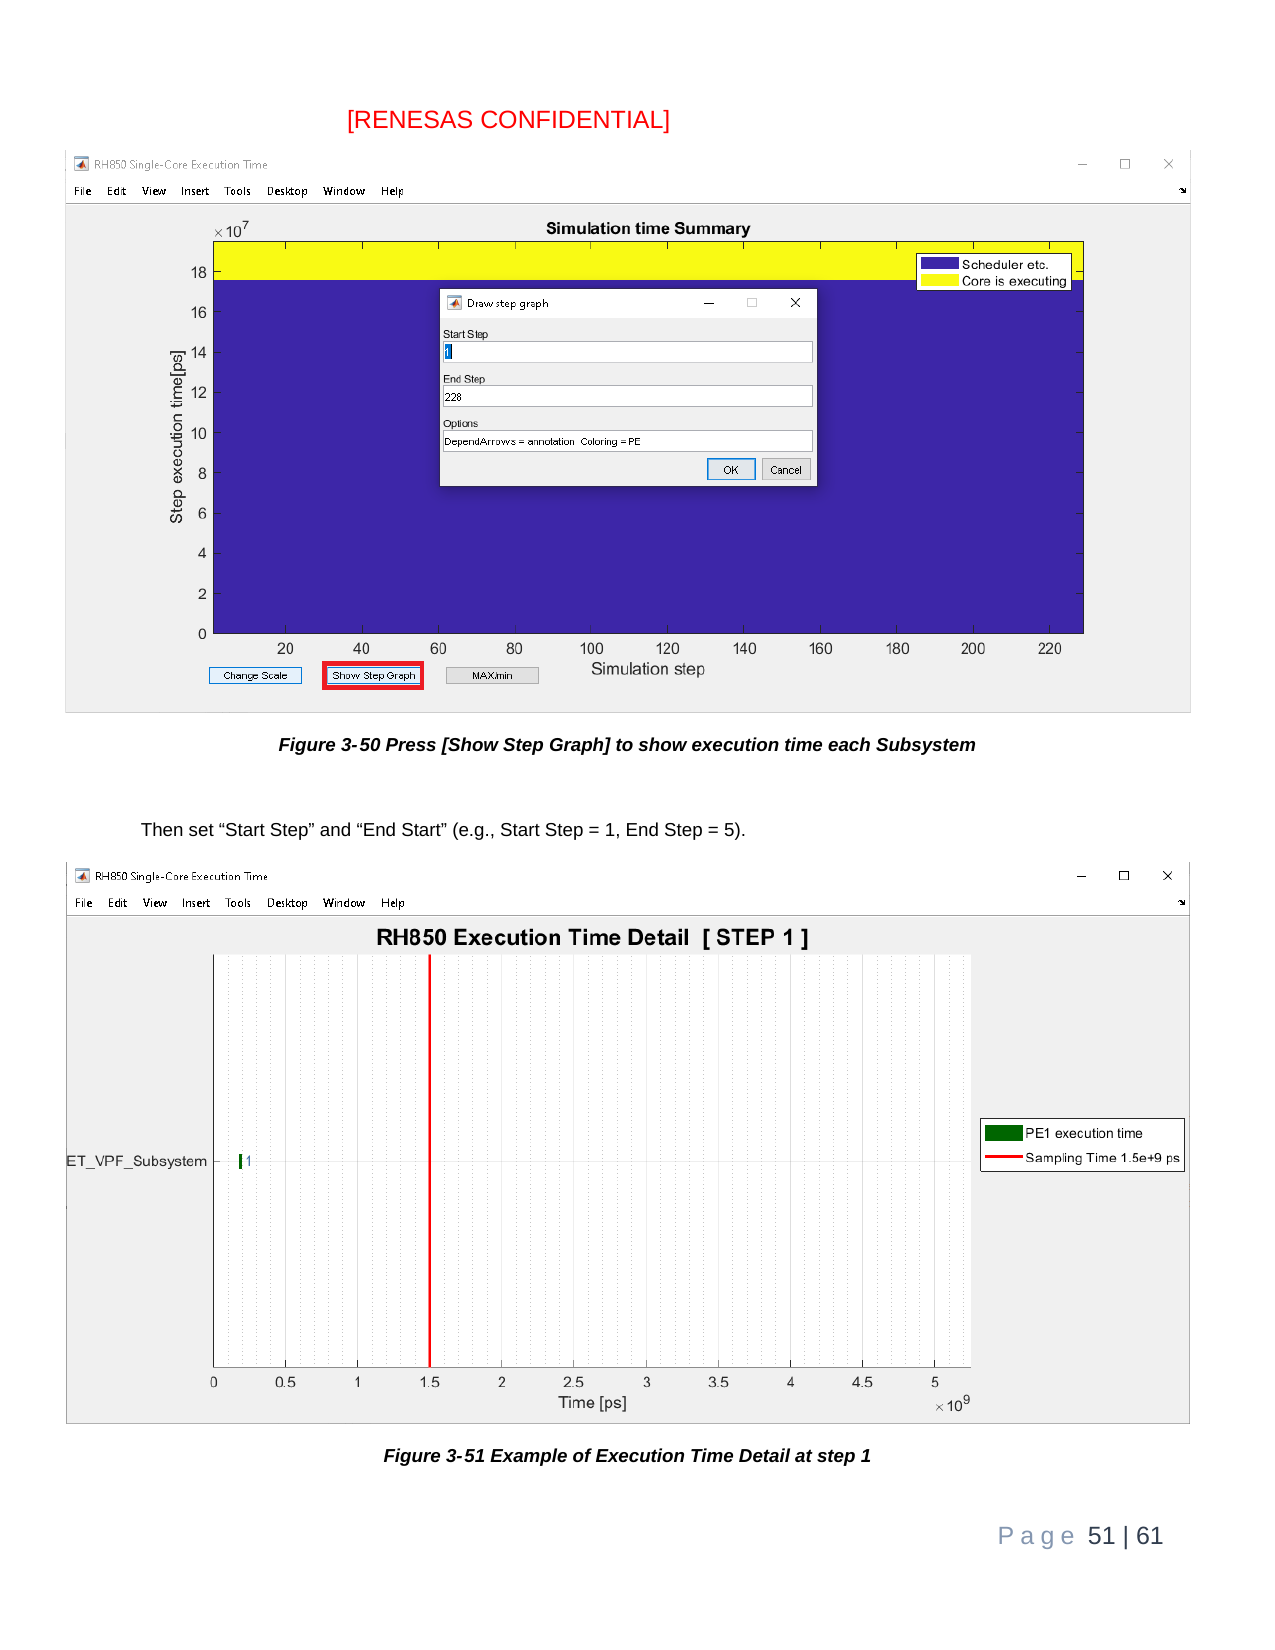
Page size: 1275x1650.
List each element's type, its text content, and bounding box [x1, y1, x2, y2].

list Then set “Start Step” and “End Start” (e.g., Start Step = 1, End Step = 5). [141, 819, 1191, 840]
picture [66, 862, 1190, 1424]
picture [65, 150, 1191, 713]
